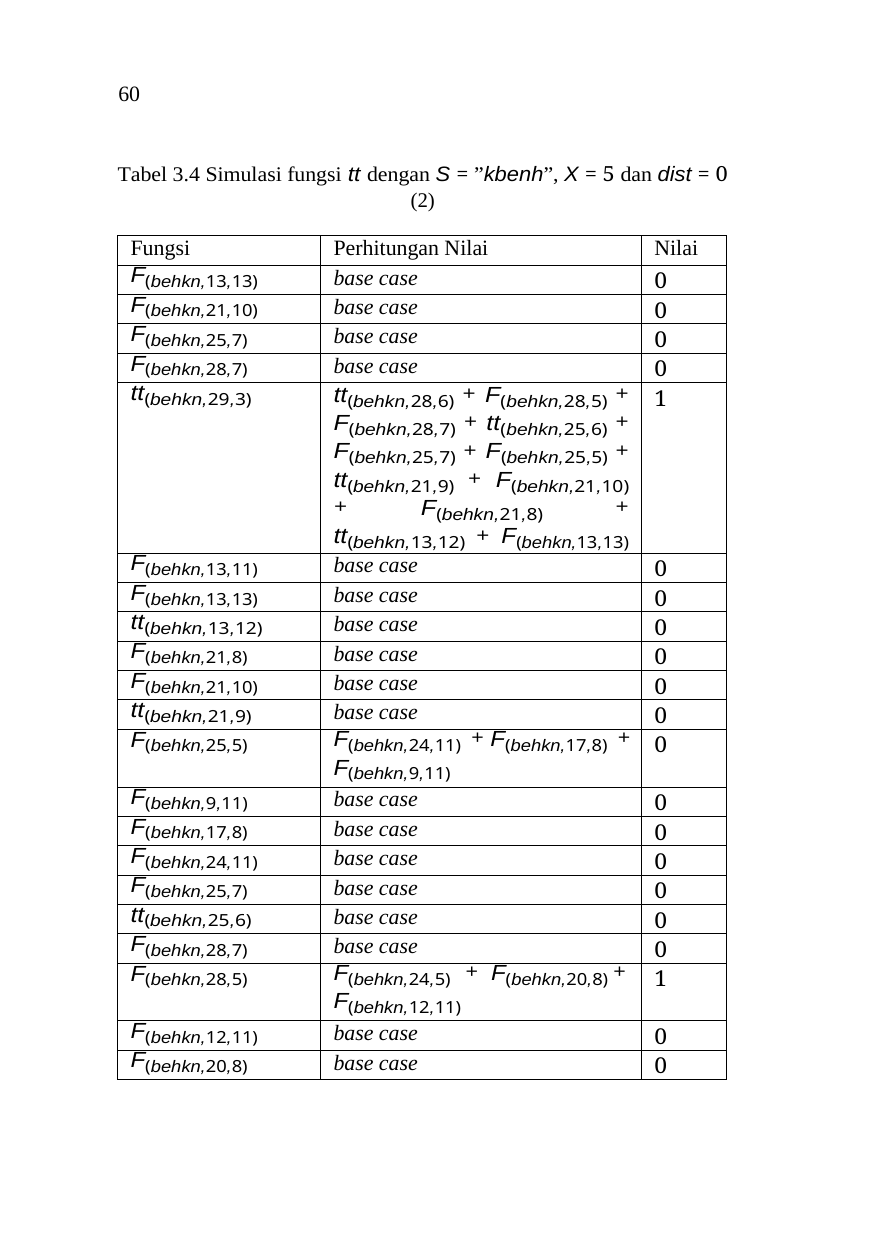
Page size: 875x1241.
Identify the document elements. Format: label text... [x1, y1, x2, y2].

table_cell F(behkn,9,11) [118, 788, 320, 816]
table_cell 0 [642, 354, 726, 382]
table_cell tt(behkn,13,12) [118, 612, 320, 641]
table_cell tt(behkn,21,9) [118, 700, 320, 729]
table_cell F(behkn,13,13) [118, 266, 320, 294]
table_cell F(behkn,21,10) [118, 295, 320, 323]
table_cell F(behkn,25,7) [118, 876, 320, 904]
table_header Perhitungan Nilai [321, 236, 641, 264]
text Tabel 3.4 Simulasi fungsi tt dengan S = ”kbenh”, X = 5 dan dist = 0 [109, 159, 736, 188]
table_cell tt(behkn,28,6) + F(behkn,28,5) + F(behkn,28,7) + tt(behkn,25,6) + F(behkn,25,7) + F(behkn,25,5) + tt(behkn,21,9) + F(behkn,21,10) + F(behkn,21,8) + tt(behkn,13,12) + F(behkn,13,13) + F(behkn,13,11) [321, 383, 641, 552]
table_cell F(behkn,13,13) [118, 583, 320, 611]
table_cell 0 [642, 554, 726, 582]
table_cell base case [321, 266, 641, 294]
table_cell 0 [642, 324, 726, 353]
table_cell 0 [642, 1051, 726, 1079]
table_header Nilai [642, 236, 726, 264]
table_cell tt(behkn,25,6) [118, 905, 320, 933]
table_cell base case [321, 554, 641, 582]
table_cell base case [321, 671, 641, 699]
table_cell base case [321, 700, 641, 729]
table_cell F(behkn,24,5) + F(behkn,20,8) + F(behkn,12,11) [321, 964, 641, 1020]
text (2) [198, 188, 647, 212]
table_cell base case [321, 642, 641, 670]
table_cell 0 [642, 266, 726, 294]
table_cell base case [321, 1051, 641, 1079]
table_cell F(behkn,28,7) [118, 934, 320, 963]
table_cell base case [321, 612, 641, 641]
table_cell base case [321, 846, 641, 874]
table_cell F(behkn,24,11) [118, 846, 320, 874]
table_cell base case [321, 905, 641, 933]
table_cell 0 [642, 788, 726, 816]
table_cell F(behkn,13,11) [118, 554, 320, 582]
table_cell base case [321, 295, 641, 323]
table_cell base case [321, 583, 641, 611]
table_cell F(behkn,17,8) [118, 817, 320, 845]
table_cell F(behkn,25,5) [118, 730, 320, 786]
table_cell 0 [642, 1021, 726, 1049]
table_cell 0 [642, 876, 726, 904]
table_cell 1 [642, 964, 726, 1020]
table_cell 0 [642, 934, 726, 963]
table_cell 0 [642, 817, 726, 845]
table_cell F(behkn,25,7) [118, 324, 320, 353]
table_cell 0 [642, 583, 726, 611]
table_cell F(behkn,12,11) [118, 1021, 320, 1049]
table_cell 0 [642, 295, 726, 323]
table_cell F(behkn,21,8) [118, 642, 320, 670]
table_cell F(behkn,28,7) [118, 354, 320, 382]
table_cell F(behkn,20,8) [118, 1051, 320, 1079]
table_cell 0 [642, 700, 726, 729]
table_cell F(behkn,21,10) [118, 671, 320, 699]
table_cell 0 [642, 671, 726, 699]
table_cell base case [321, 817, 641, 845]
table_cell 0 [642, 846, 726, 874]
table_cell base case [321, 324, 641, 353]
table_cell base case [321, 934, 641, 963]
table_cell base case [321, 1021, 641, 1049]
table_header Fungsi [118, 236, 320, 264]
table_cell 0 [642, 612, 726, 641]
table_cell base case [321, 354, 641, 382]
table_cell F(behkn,24,11) + F(behkn,17,8) + F(behkn,9,11) [321, 730, 641, 786]
table_cell tt(behkn,29,3) [118, 383, 320, 552]
table_cell 0 [642, 642, 726, 670]
table_cell 0 [642, 730, 726, 786]
table_cell base case [321, 876, 641, 904]
table_cell 0 [642, 905, 726, 933]
table_cell F(behkn,28,5) [118, 964, 320, 1020]
table_cell base case [321, 788, 641, 816]
table_cell 1 [642, 383, 726, 552]
